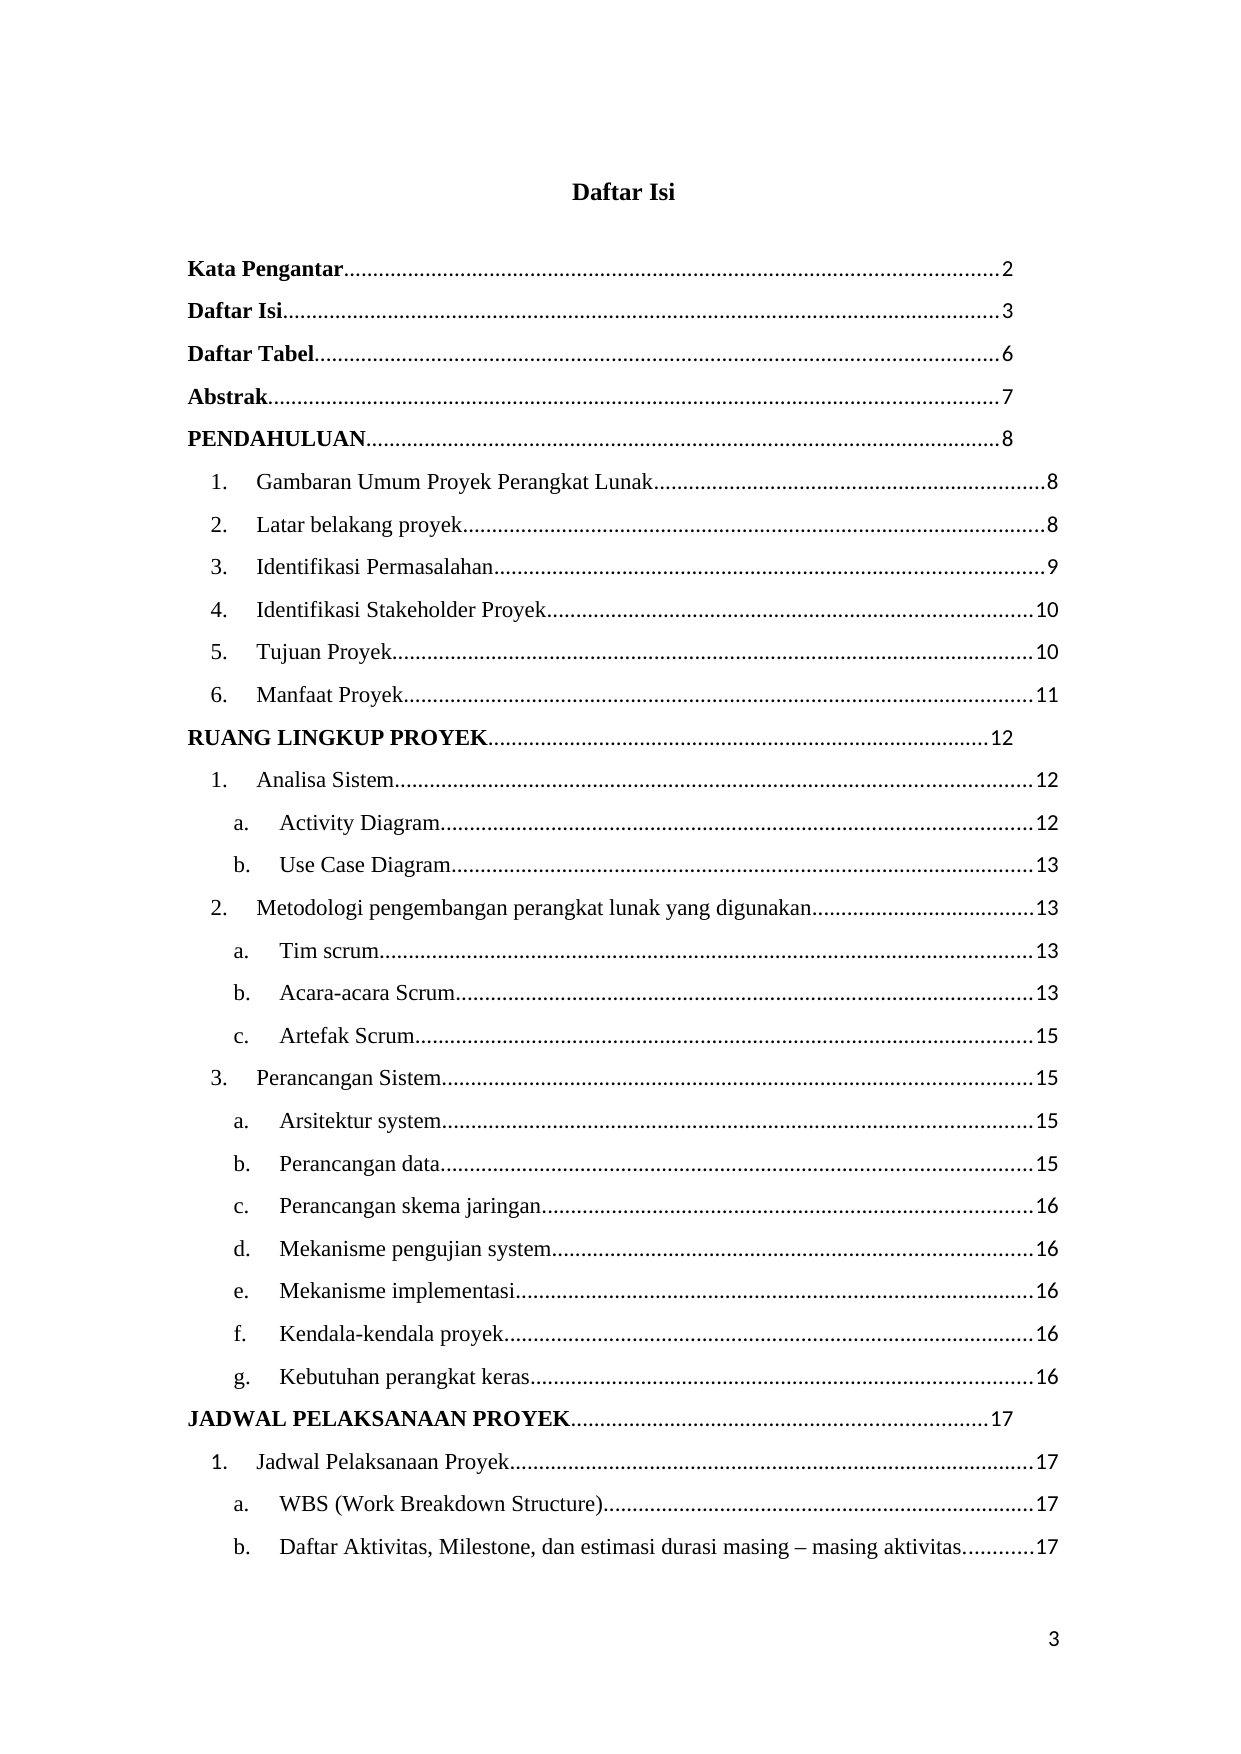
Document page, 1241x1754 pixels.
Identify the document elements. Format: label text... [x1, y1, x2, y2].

subtitle Daftar Isi [187, 177, 1059, 206]
